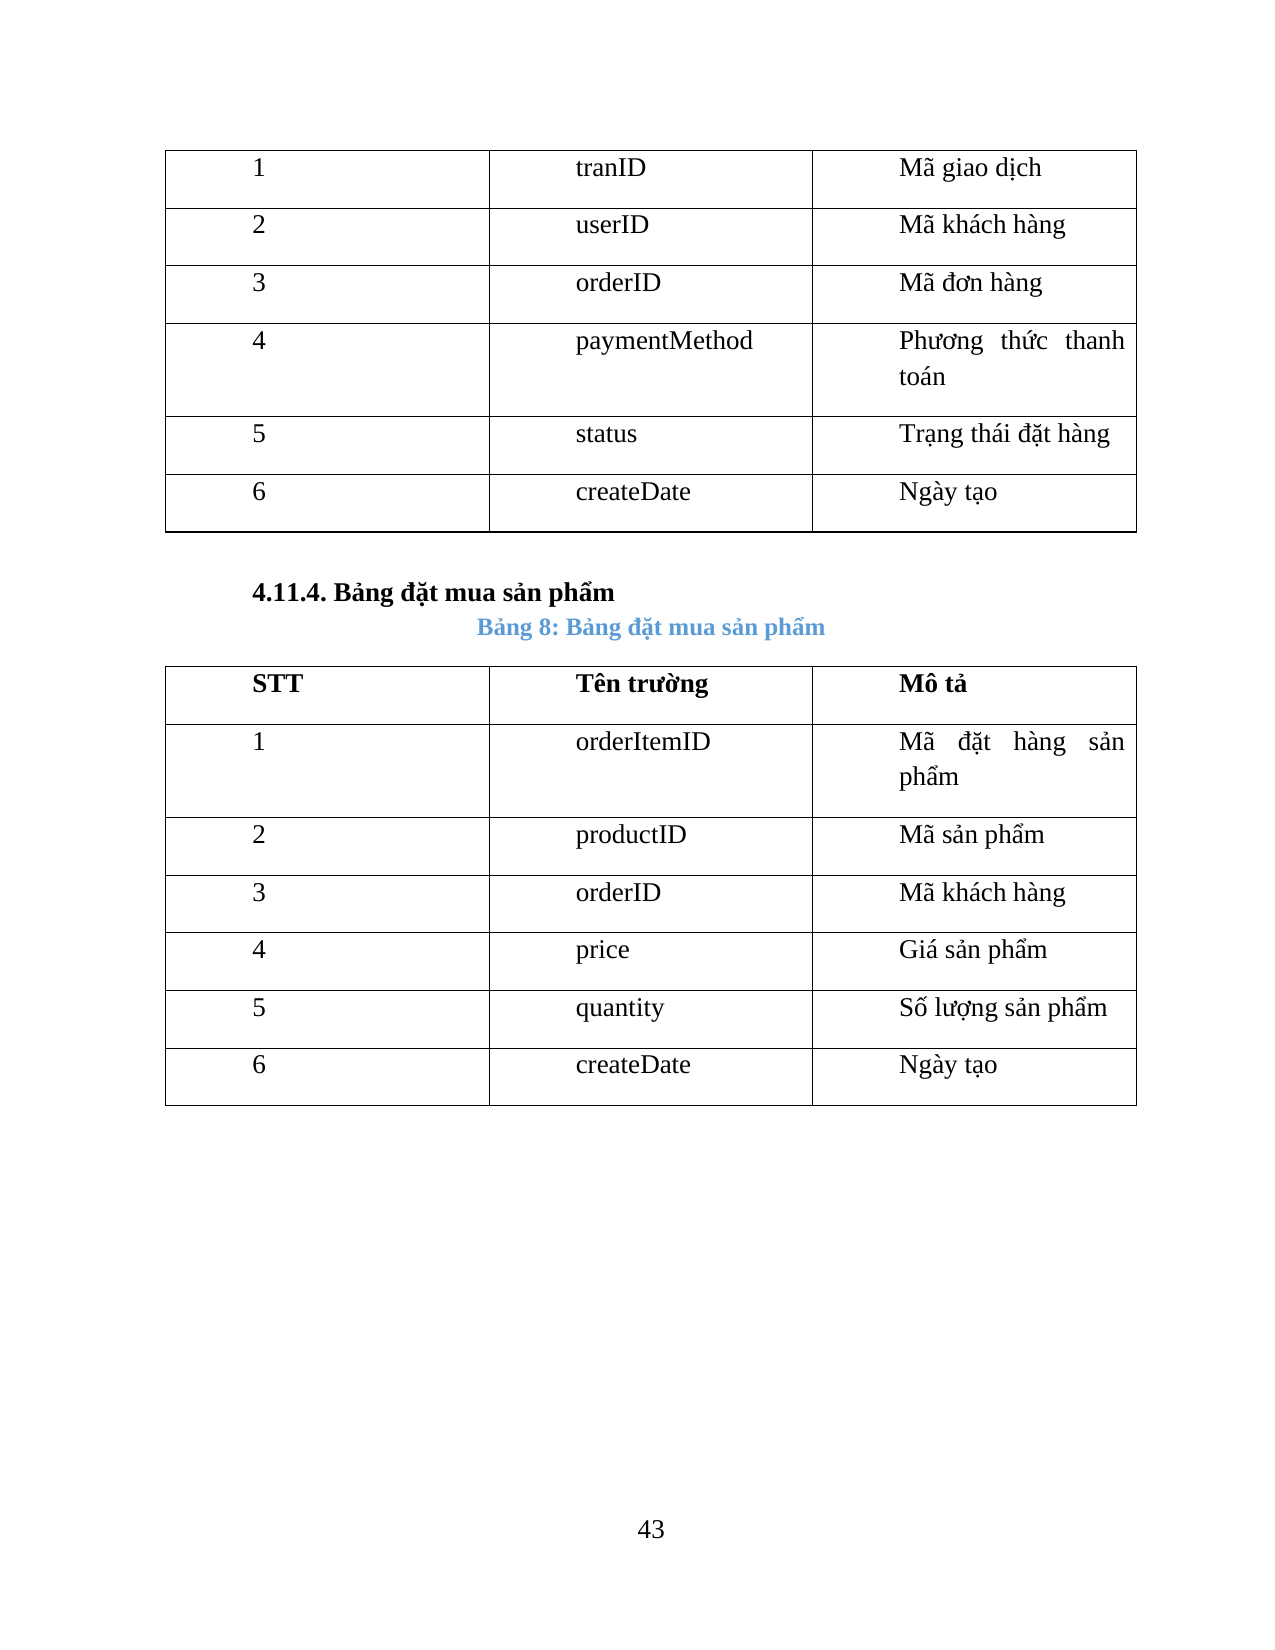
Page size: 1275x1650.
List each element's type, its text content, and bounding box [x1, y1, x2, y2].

table_cell 5 [166, 991, 489, 1047]
table_header Tên trường [490, 667, 812, 724]
table_cell tranID [490, 151, 812, 208]
table_cell status [490, 417, 812, 474]
table_cell orderID [490, 876, 812, 932]
table_cell Mã khách hàng [813, 209, 1136, 265]
table_cell paymentMethod [490, 324, 812, 416]
table_cell createDate [490, 475, 812, 531]
table_cell createDate [490, 1049, 812, 1105]
table_cell 6 [166, 475, 489, 531]
table_cell orderID [490, 266, 812, 323]
table_cell 2 [166, 209, 489, 265]
table_cell Ngày tạo [813, 475, 1136, 531]
table_cell 3 [166, 266, 489, 323]
table_cell 5 [166, 417, 489, 474]
table_cell 2 [166, 818, 489, 874]
table_cell productID [490, 818, 812, 874]
table_cell userID [490, 209, 812, 265]
table_cell Trạng thái đặt hàng [813, 417, 1136, 474]
table_cell quantity [490, 991, 812, 1047]
table_header STT [166, 667, 489, 724]
table_cell Mã giao dịch [813, 151, 1136, 208]
table_cell Mã đặt hàng sản phẩm [813, 725, 1136, 817]
table_cell 4 [166, 324, 489, 416]
table_cell Mã đơn hàng [813, 266, 1136, 323]
table_cell 1 [166, 725, 489, 817]
table_cell Số lượng sản phẩm [813, 991, 1136, 1047]
table_cell Phương thức thanh toán [813, 324, 1136, 416]
table_cell Giá sản phẩm [813, 933, 1136, 990]
table_cell Mã khách hàng [813, 876, 1136, 932]
table_cell 1 [166, 151, 489, 208]
table_cell 3 [166, 876, 489, 932]
table_header Mô tả [813, 667, 1136, 724]
table_cell orderItemID [490, 725, 812, 817]
table_cell Ngày tạo [813, 1049, 1136, 1105]
table_cell 4 [166, 933, 489, 990]
subtitle 4.11.4. Bảng đặt mua sản phẩm [177, 576, 1125, 608]
table_cell price [490, 933, 812, 990]
table_cell Mã sản phẩm [813, 818, 1136, 874]
table_cell 6 [166, 1049, 489, 1105]
